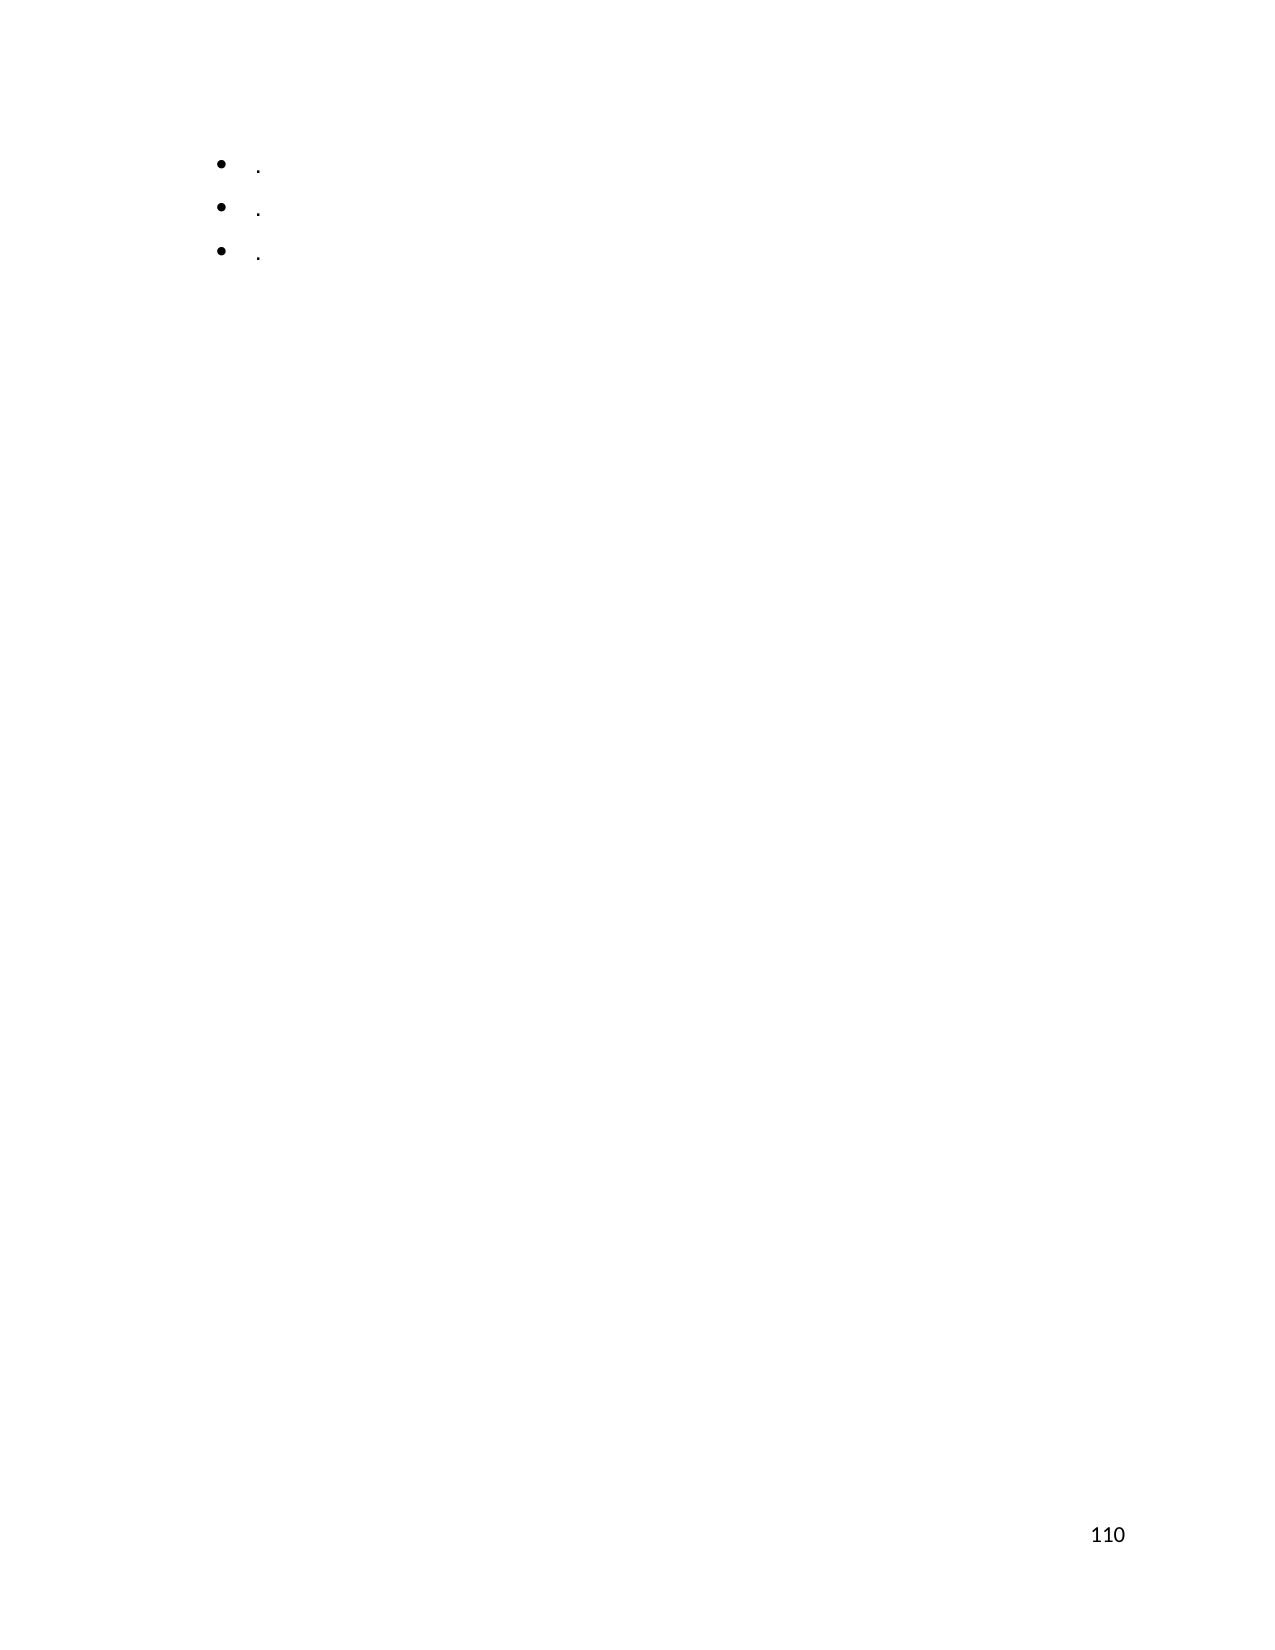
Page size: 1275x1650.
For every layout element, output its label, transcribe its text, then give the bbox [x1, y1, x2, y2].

list . [217, 150, 1125, 179]
list . [217, 236, 1125, 265]
list . [217, 193, 1125, 222]
